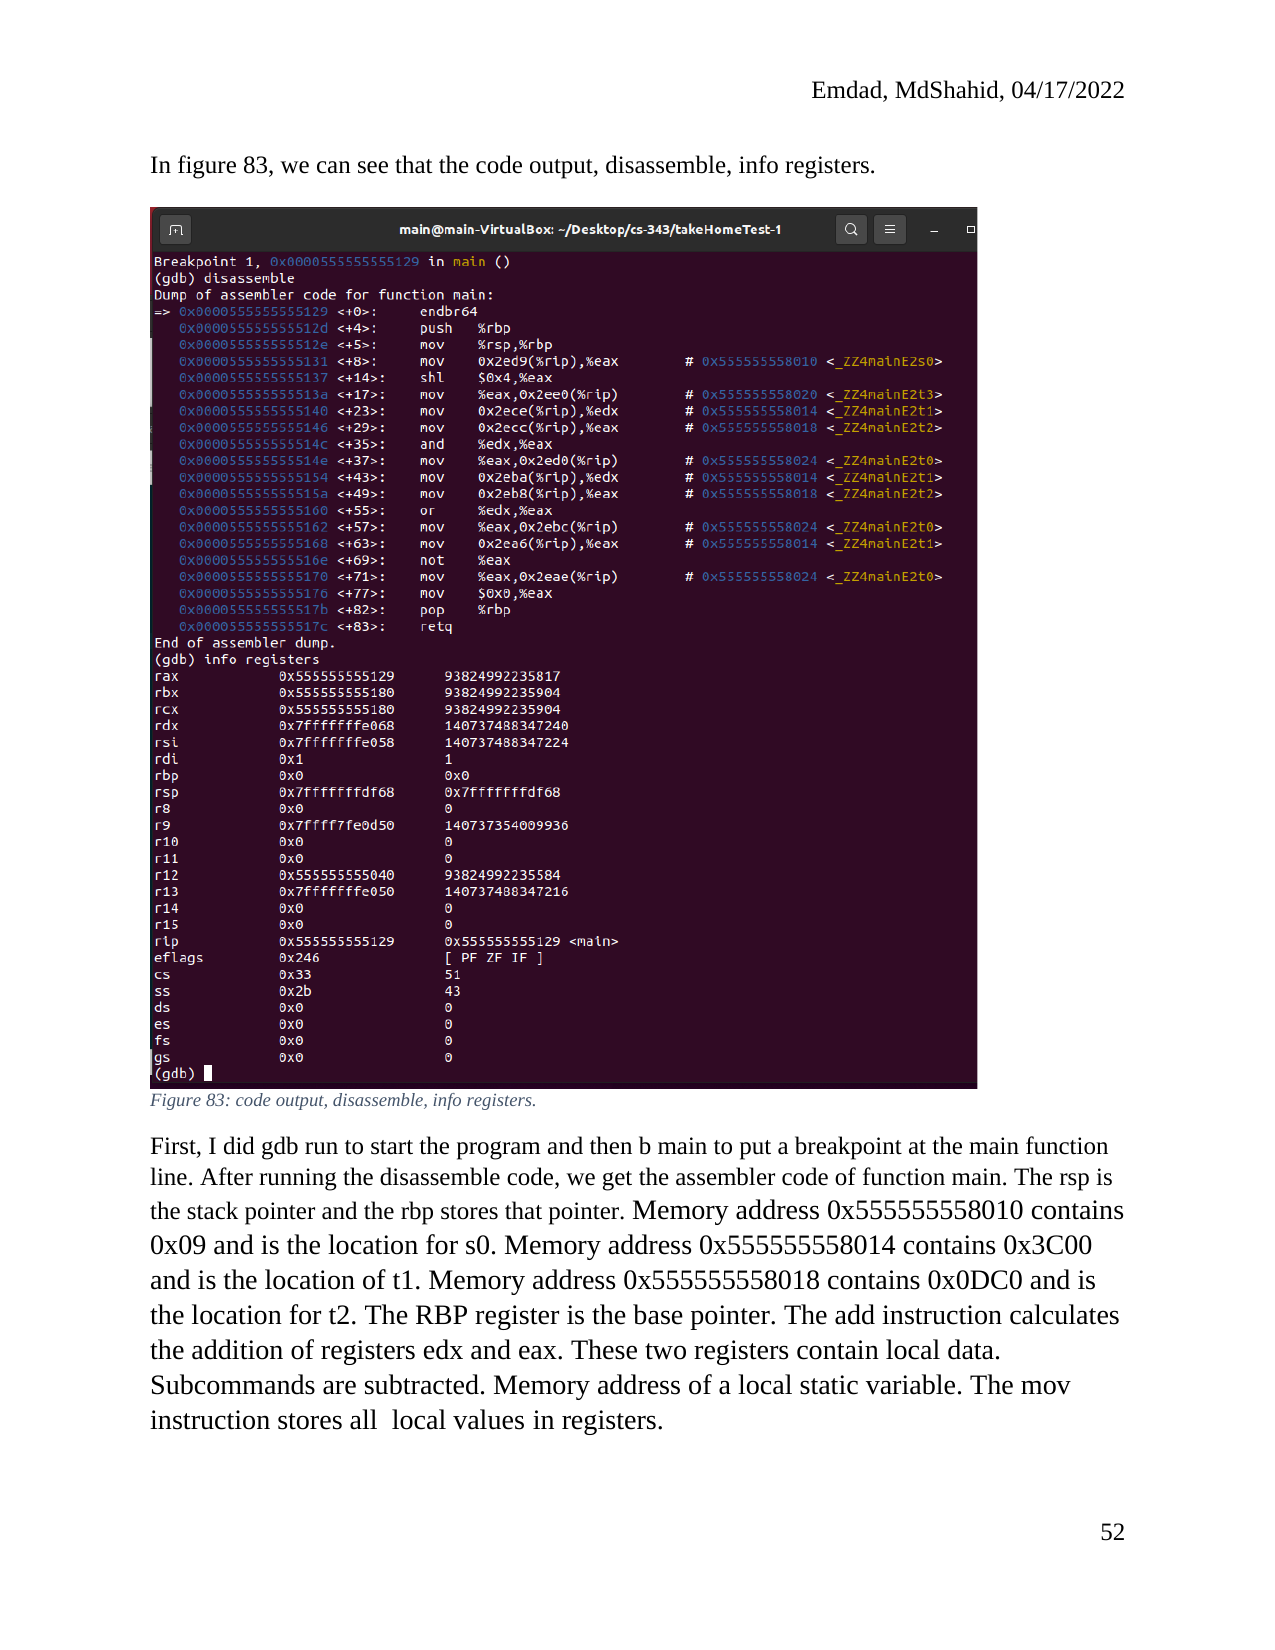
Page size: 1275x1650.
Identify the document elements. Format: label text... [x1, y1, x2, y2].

text First, I did gdb run to start the program and then b main to put a breakpoint at the main function line. After running the disassemble code, we get the assembler code of function main. The rsp is the stack pointer and the rbp stores that pointer. Memory address 0x555555558010 contains 0x09 and is the location for s0. Memory address 0x555555558014 contains 0x3C00 and is the location of t1. Memory address 0x555555558018 contains 0x0DC0 and is the location for t2. The RBP register is the base pointer. The add instruction calculates the addition of registers edx and eax. These two registers contain local data. Subcommands are subtracted. Memory address of a local static variable. The mov instruction stores all local values ​​in registers. [150, 1131, 1125, 1435]
picture [150, 207, 978, 1089]
text Figure 83: code output, disassemble, info registers. [150, 1089, 1125, 1110]
text In figure 83, we can see that the code output, disassemble, info registers. [150, 150, 1125, 179]
